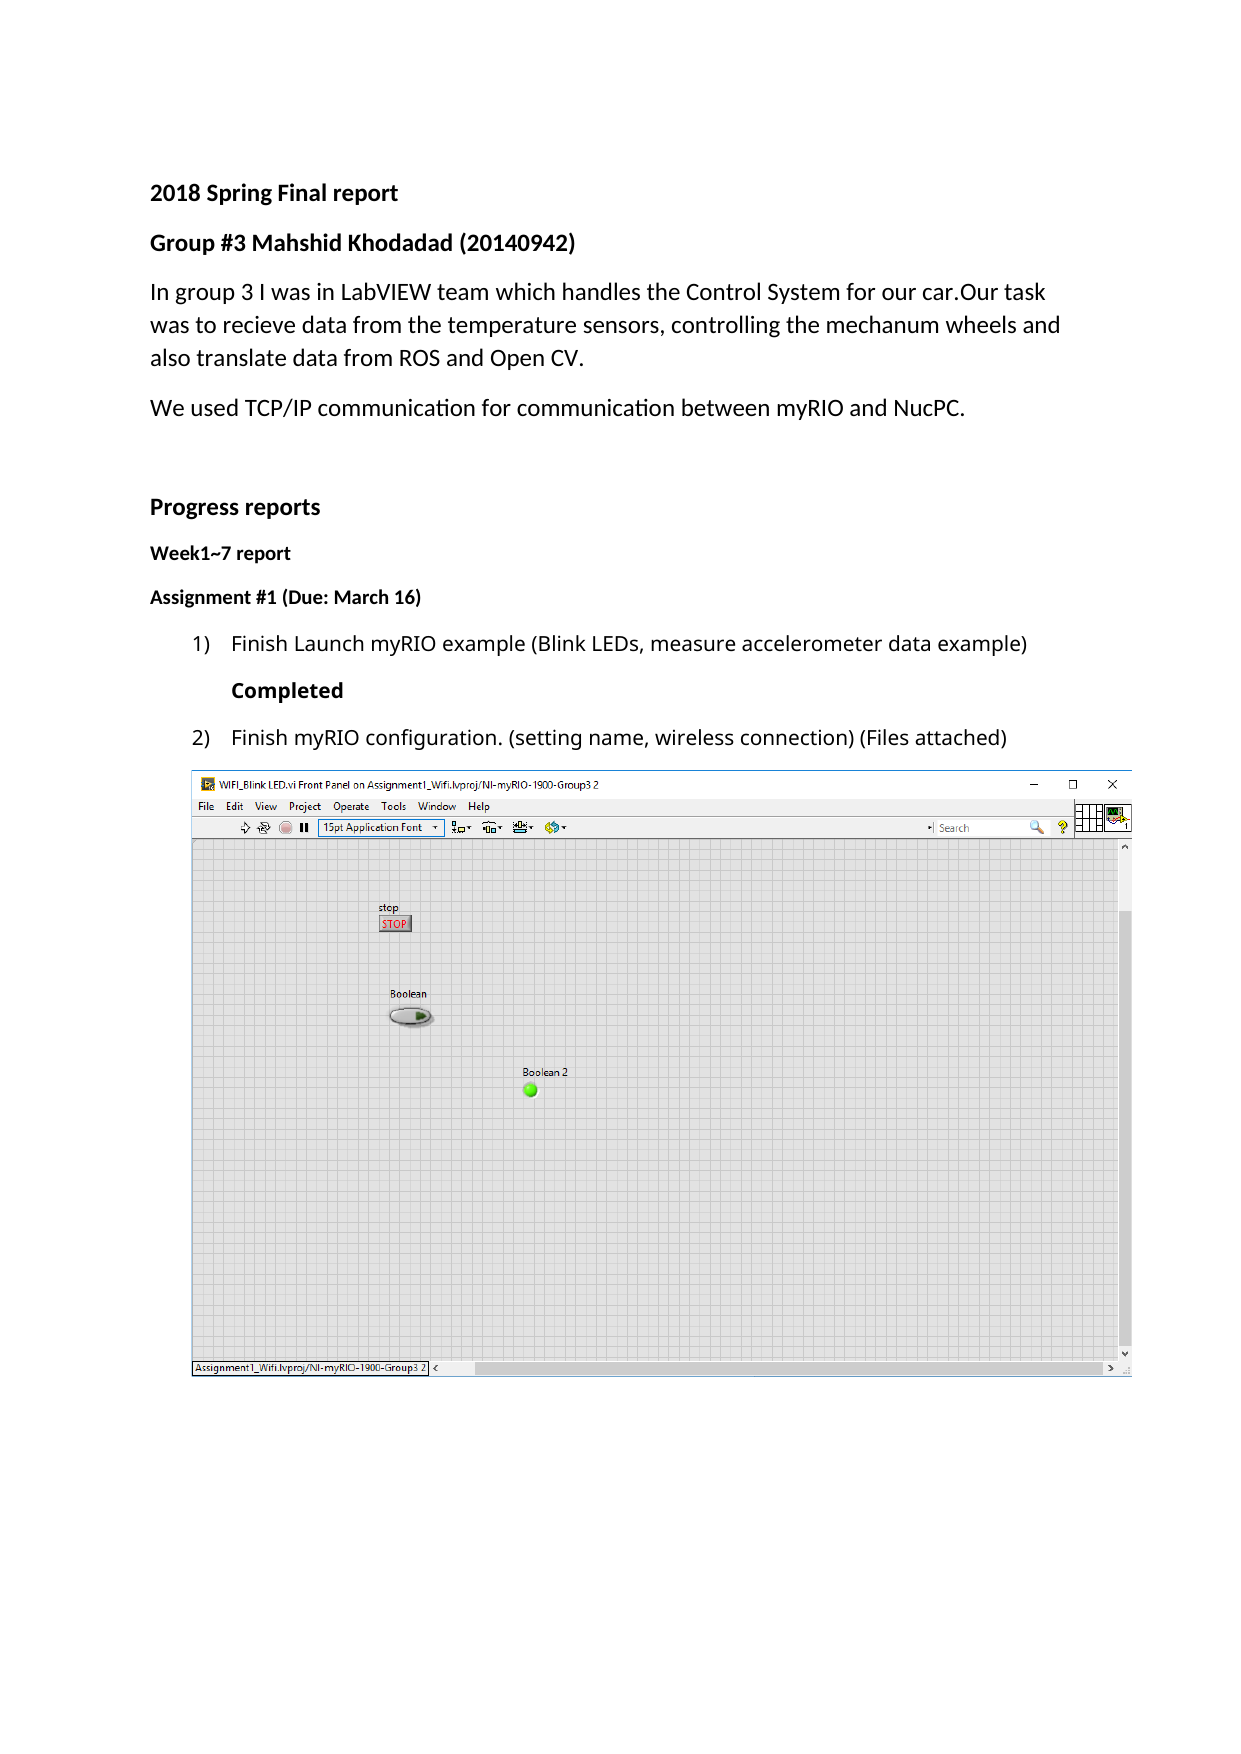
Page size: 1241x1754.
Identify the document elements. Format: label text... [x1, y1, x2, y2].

list Completed [231, 676, 1090, 704]
list Finish Launch myRIO example (Blink LEDs, measure accelerometer data example) [192, 629, 1090, 657]
picture [191, 770, 1132, 1377]
text 2018 Spring Final report [150, 177, 1090, 208]
text Week1~7 report [150, 541, 1090, 566]
text In group 3 I was in LabVIEW team which handles the Control System for our car.Our task was to recieve data from the temperature sensors, controlling the mechanum wheels and also translate data from ROS and Open CV. [150, 276, 1090, 373]
text Progress reports [150, 491, 1090, 521]
text We used TCP/IP communication for communication between myRIO and NucPC. [150, 392, 1090, 422]
text Assignment #1 (Due: March 16) [150, 584, 1090, 610]
text Group #3 Mahshid Khodadad (20140942) [150, 227, 1090, 257]
list Finish myRIO configuration. (setting name, wireless connection) (Files attached) [192, 723, 1090, 752]
